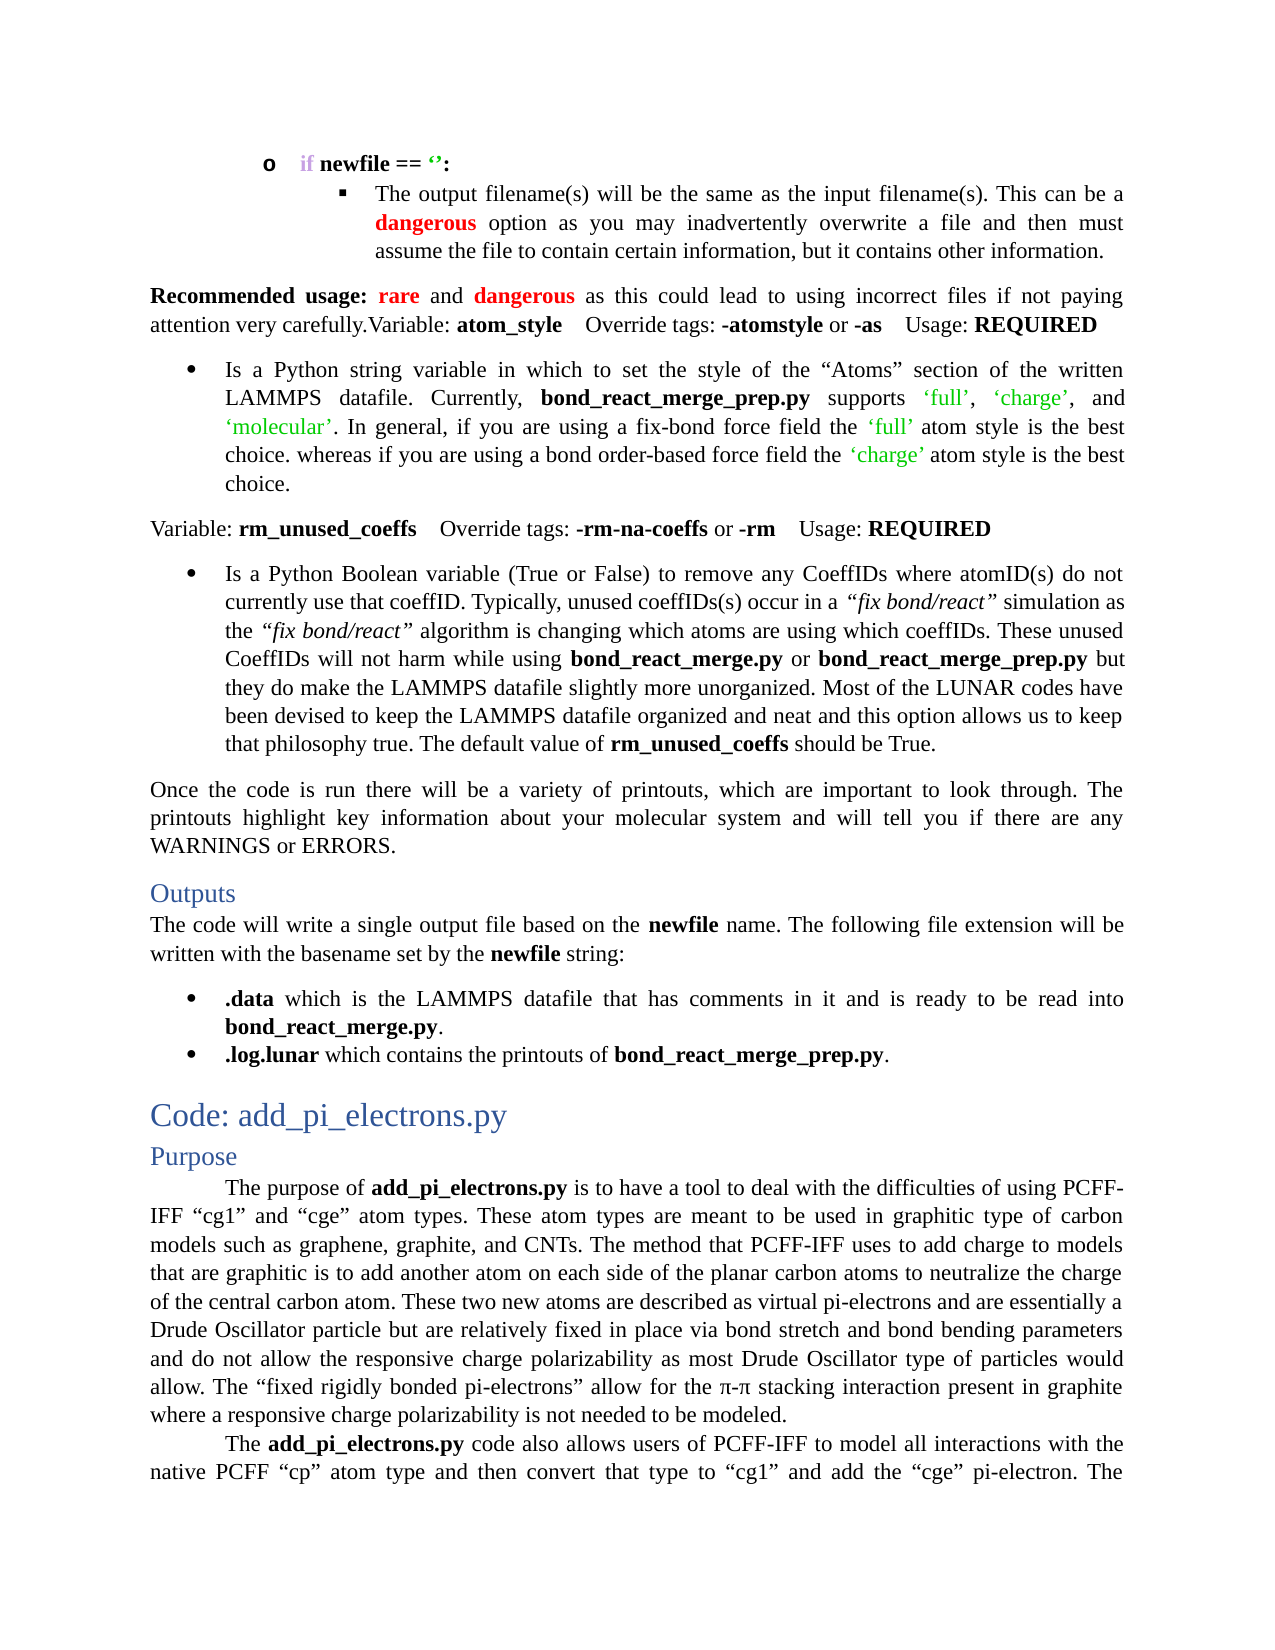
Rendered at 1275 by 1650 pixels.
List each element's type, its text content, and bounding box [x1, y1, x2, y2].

list .log.lunar which contains the printouts of bond_react_merge_prep.py. [187, 1042, 1125, 1068]
subtitle Purpose [150, 1141, 1125, 1172]
text Variable: rm_unused_coeffs Override tags: -rm-na-coeffs or -rm Usage: REQUIRED [150, 515, 1125, 541]
text The code will write a single output file based on the newfile name. The following file extension will be written with the basename set by the newfile string: [150, 911, 1125, 966]
list .data which is the LAMMPS datafile that has comments in it and is ready to be read into bond_react_merge.py. [187, 985, 1125, 1039]
list if newfile == ‘’: [262, 150, 1125, 178]
list Is a Python Boolean variable (True or False) to remove any CoeffIDs where atomID(s) do not currently use that coeffID. Typically, unused coeffIDs(s) occur in a “fix bond/react” simulation as the “fix bond/react” algorithm is changing which atoms are using which coeffIDs. These unused CoeffIDs will not harm while using bond_react_merge.py or bond_react_merge_prep.py but they do make the LAMMPS datafile slightly more unorganized. Most of the LUNAR codes have been devised to keep the LAMMPS datafile organized and neat and this option allows us to keep that philosophy true. The default value of rm_unused_coeffs should be True. [187, 560, 1125, 757]
text The purpose of add_pi_electrons.py is to have a tool to deal with the difficulties of using PCFF-IFF “cg1” and “cge” atom types. These atom types are meant to be used in graphitic type of carbon models such as graphene, graphite, and CNTs. The method that PCFF-IFF uses to add charge to models that are graphitic is to add another atom on each side of the planar carbon atoms to neutralize the charge of the central carbon atom. These two new atoms are described as virtual pi-electrons and are essentially a Drude Oscillator particle but are relatively fixed in place via bond stretch and bond bending parameters and do not allow the responsive charge polarizability as most Drude Oscillator type of particles would allow. The “fixed rigidly bonded pi-electrons” allow for the π-π stacking interaction present in graphite where a responsive charge polarizability is not needed to be modeled. [150, 1174, 1125, 1428]
subtitle Outputs [150, 878, 1125, 909]
list Is a Python string variable in which to set the style of the “Atoms” section of the written LAMMPS datafile. Currently, bond_react_merge_prep.py supports ‘full’, ‘charge’, and ‘molecular’. In general, if you are using a fix-bond force field the ‘full’ atom style is the best choice. whereas if you are using a bond order-based force field the ‘charge’ atom style is the best choice. [187, 356, 1125, 496]
text Recommended usage: rare and dangerous as this could lead to using incorrect files if not paying attention very carefully.Variable: atom_style Override tags: -atomstyle or -as Usage: REQUIRED [150, 282, 1125, 337]
subtitle Code: add_pi_electrons.py [150, 1095, 1125, 1133]
text Once the code is run there will be a variety of printouts, which are important to look through. The printouts highlight key information about your molecular system and will tell you if there are any WARNINGS or ERRORS. [150, 776, 1125, 859]
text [150, 1430, 1125, 1485]
list The output filename(s) will be the same as the input filename(s). This can be a dangerous option as you may inadvertently overwrite a file and then must assume the file to contain certain information, but it contains other information. [337, 180, 1125, 264]
